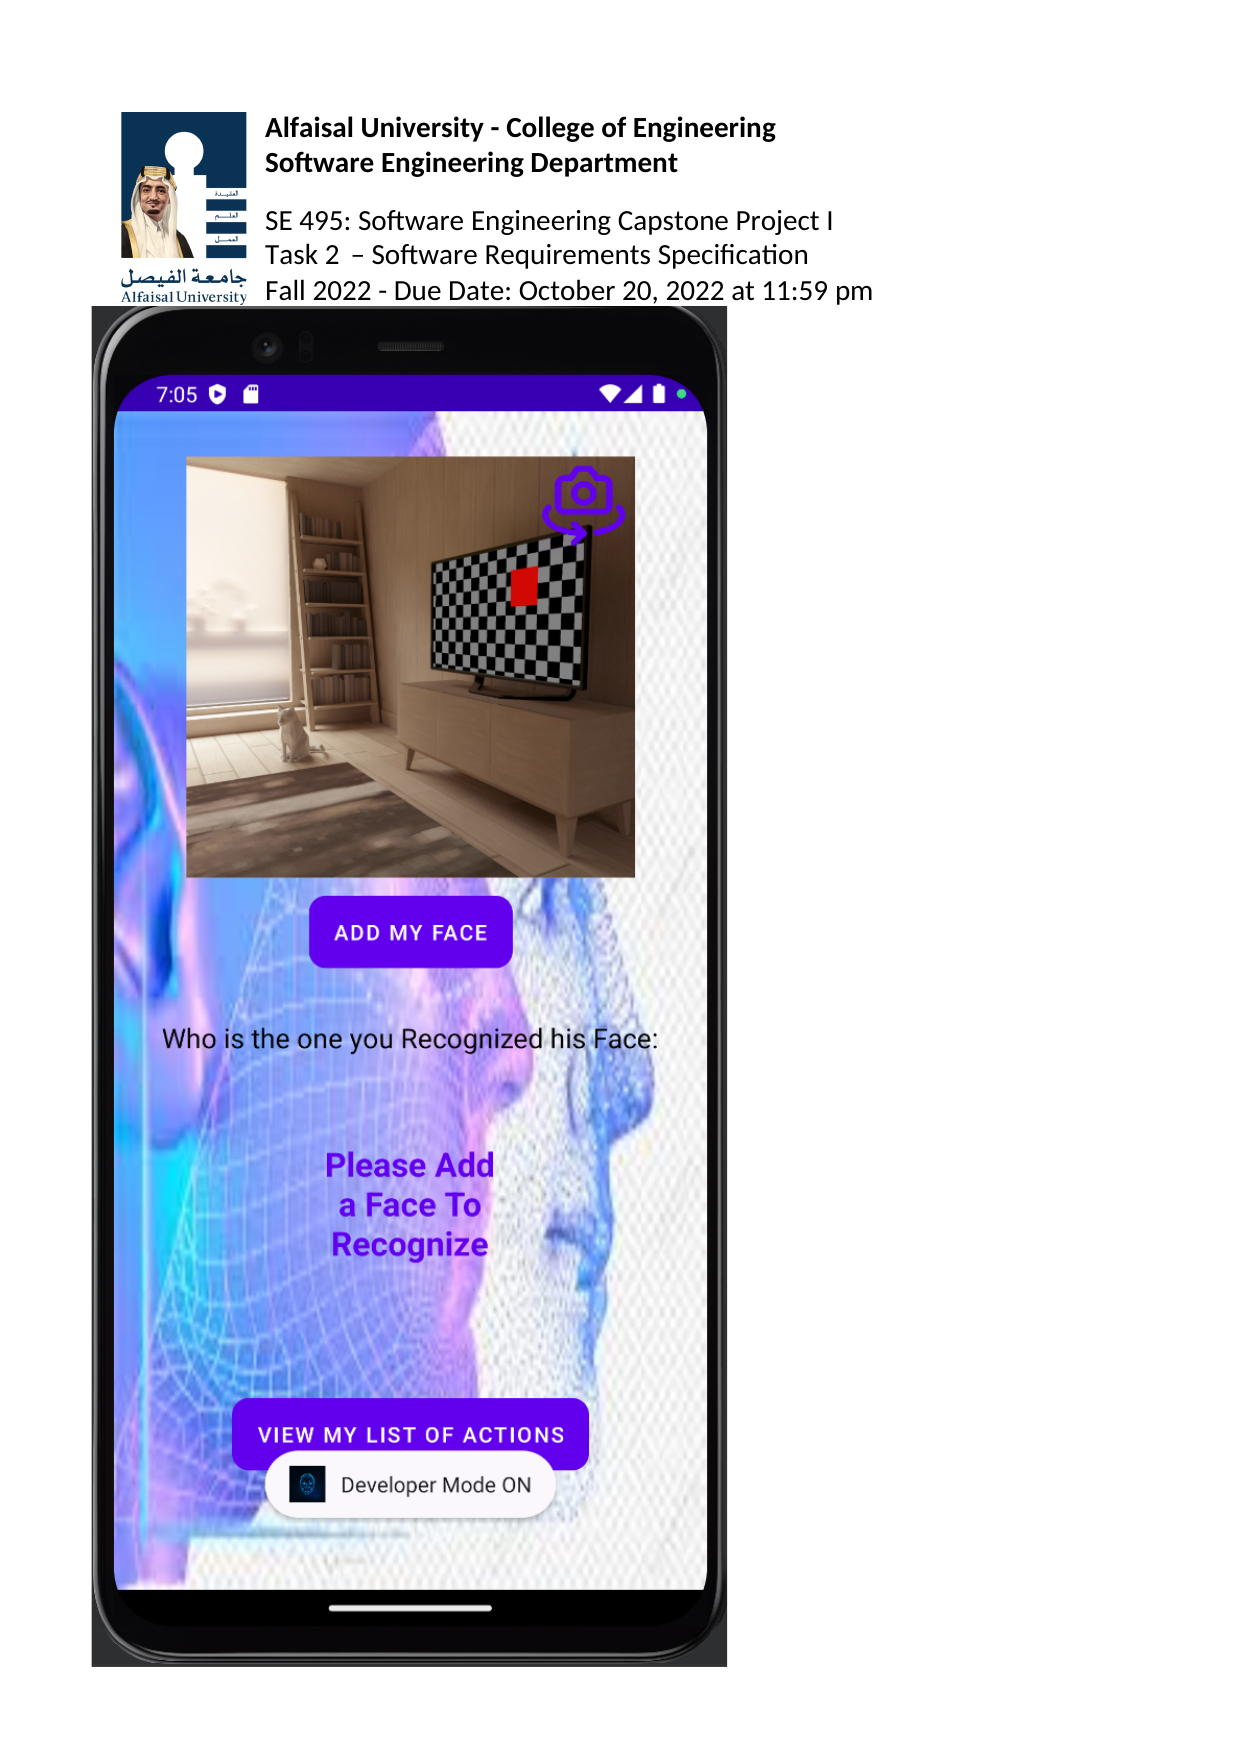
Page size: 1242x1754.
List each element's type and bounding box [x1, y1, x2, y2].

picture [91, 306, 728, 1667]
picture [121, 112, 247, 305]
